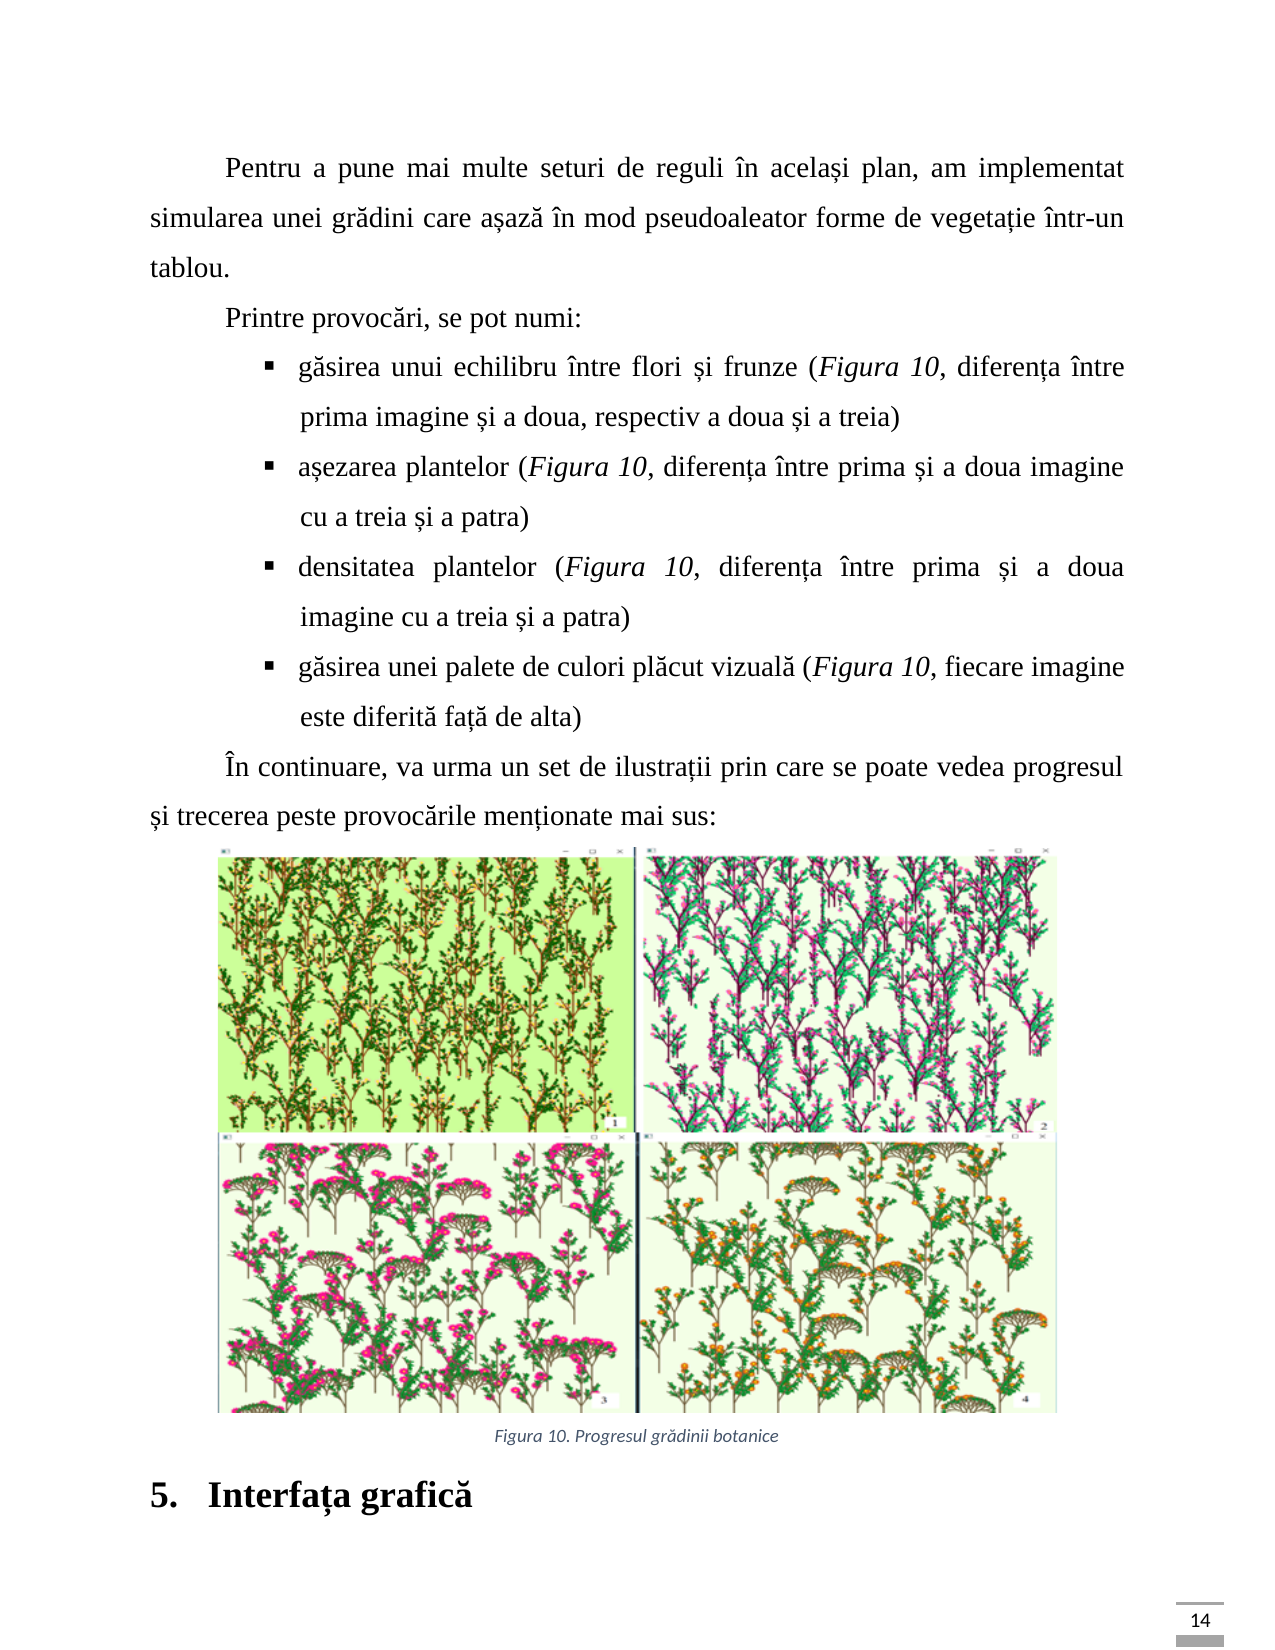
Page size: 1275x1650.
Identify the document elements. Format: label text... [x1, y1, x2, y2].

text Pentru a pune mai multe seturi de reguli în același plan, am implementat simularea unei grădini care așază în mod pseudoaleator forme de vegetație într-un tablou. [150, 150, 1125, 283]
list densitatea plantelor (Figura 10, diferența între prima și a doua imagine cu a treia și a patra) [262, 549, 1125, 633]
list găsirea unui echilibru între flori și frunze (Figura 10, diferența între prima imagine și a doua, respectiv a doua și a treia) [262, 349, 1125, 433]
subtitle Interfața grafică [150, 1472, 1125, 1515]
text Printre provocări, se pot numi: [150, 300, 1125, 333]
picture [217, 847, 1058, 1413]
list găsirea unei palete de culori plăcut vizuală (Figura 10, fiecare imagine este diferită față de alta) [262, 649, 1125, 733]
text Figura 10. Progresul grădinii botanice [150, 1424, 1125, 1447]
list așezarea plantelor (Figura 10, diferența între prima și a doua imagine cu a treia și a patra) [262, 449, 1125, 533]
text În continuare, va urma un set de ilustrații prin care se poate vedea progresul și trecerea peste provocările menționate mai sus: [150, 749, 1125, 832]
